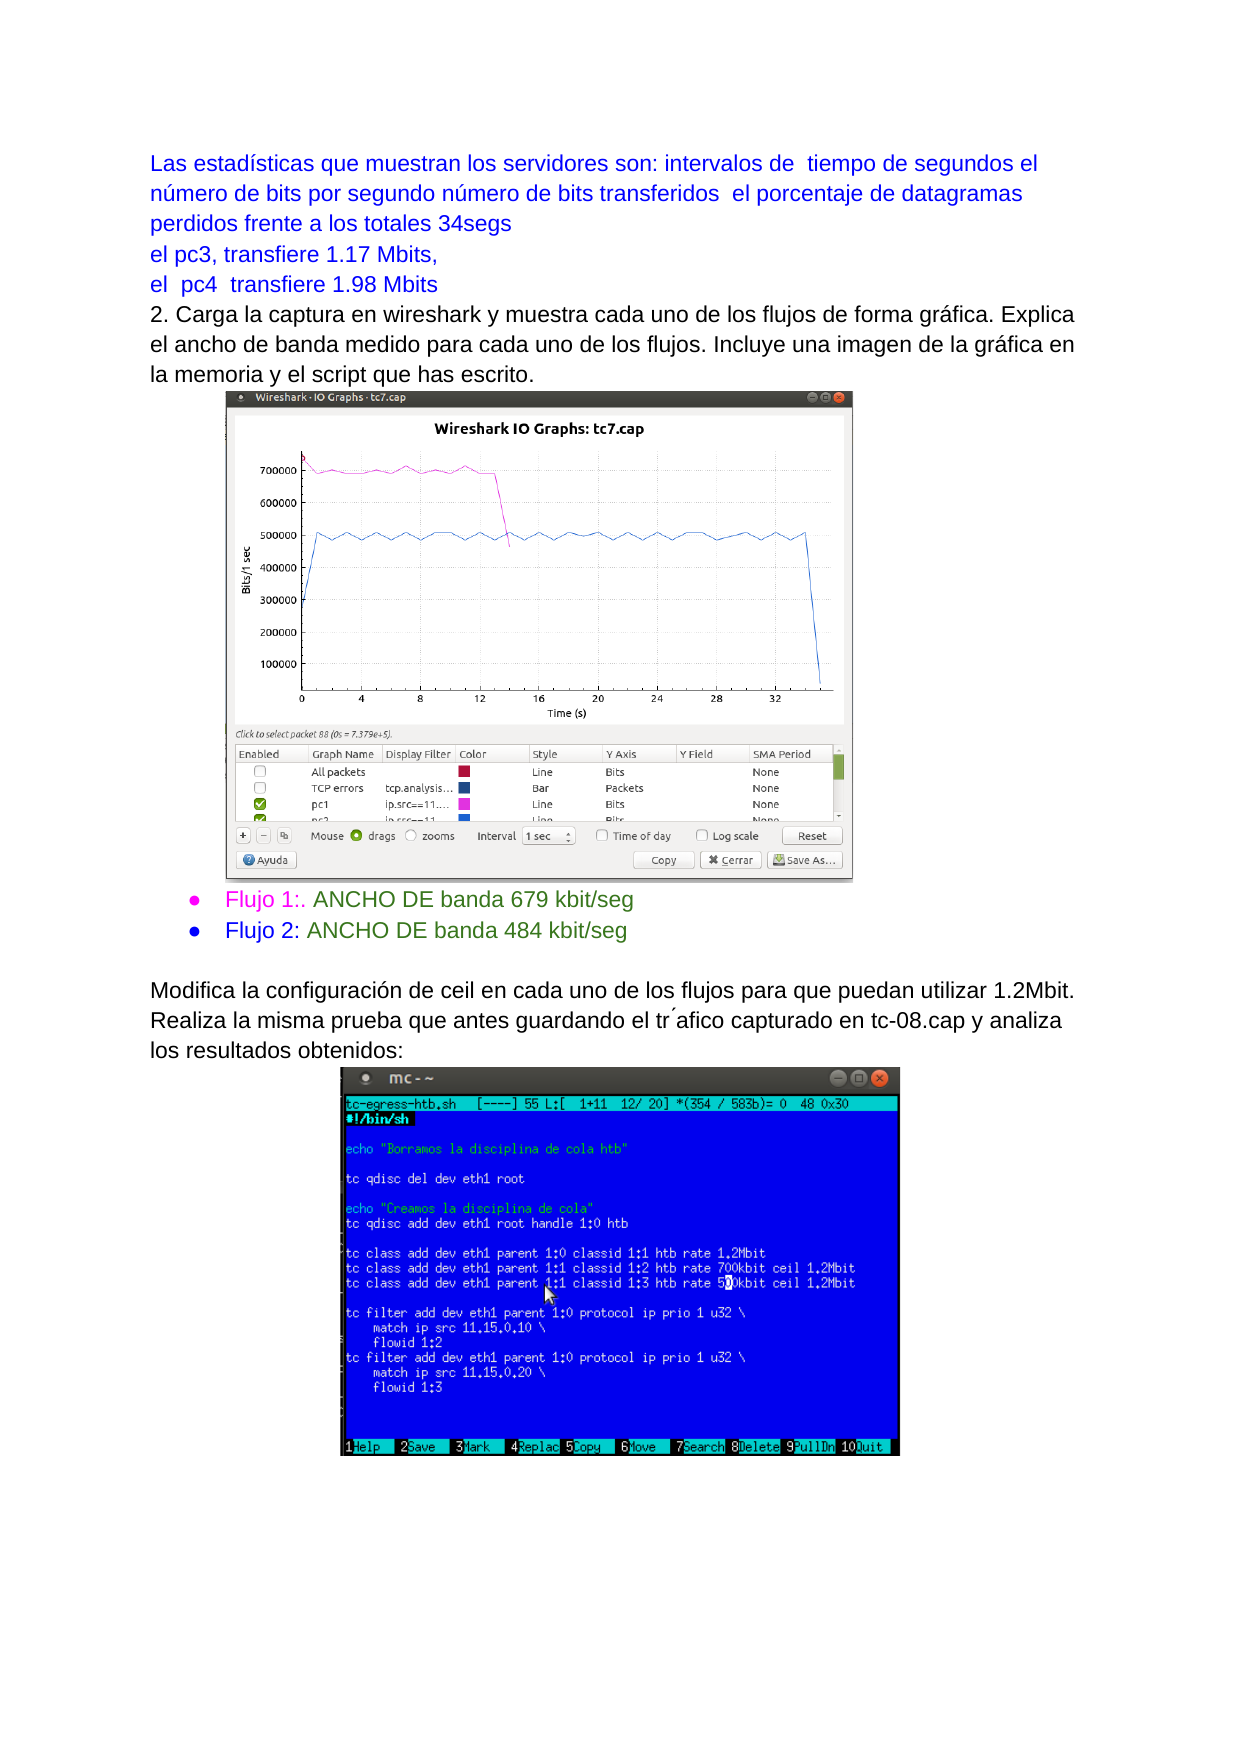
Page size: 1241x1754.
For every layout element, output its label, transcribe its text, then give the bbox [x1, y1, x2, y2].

picture [340, 1067, 901, 1456]
text Las estadísticas que muestran los servidores son: intervalos de tiempo de segundos el número de bits por segundo número de bits transferidos el porcentaje de datagramas perdidos frente a los totales 34segs [150, 150, 1090, 237]
list Flujo 2: ANCHO DE banda 484 kbit/seg [187, 917, 1090, 943]
list Flujo 1:. ANCHO DE banda 679 kbit/seg [187, 886, 1090, 913]
text Realiza la misma prueba que antes guardando el tr ́afico capturado en tc-08.cap y analiza los resultados obtenidos: [150, 1007, 1090, 1064]
text 2. Carga la captura en wireshark y muestra cada uno de los flujos de forma gráfica. Explica el ancho de banda medido para cada uno de los flujos. Incluye una imagen de la gráfica en la memoria y el script que has escrito. [150, 301, 1090, 388]
text Modifica la configuración de ceil en cada uno de los flujos para que puedan utilizar 1.2Mbit. [150, 977, 1090, 1003]
text el pc3, transfiere 1.17 Mbits, [150, 241, 1090, 267]
picture [225, 391, 854, 883]
text el pc4 transfiere 1.98 Mbits [150, 271, 1090, 297]
